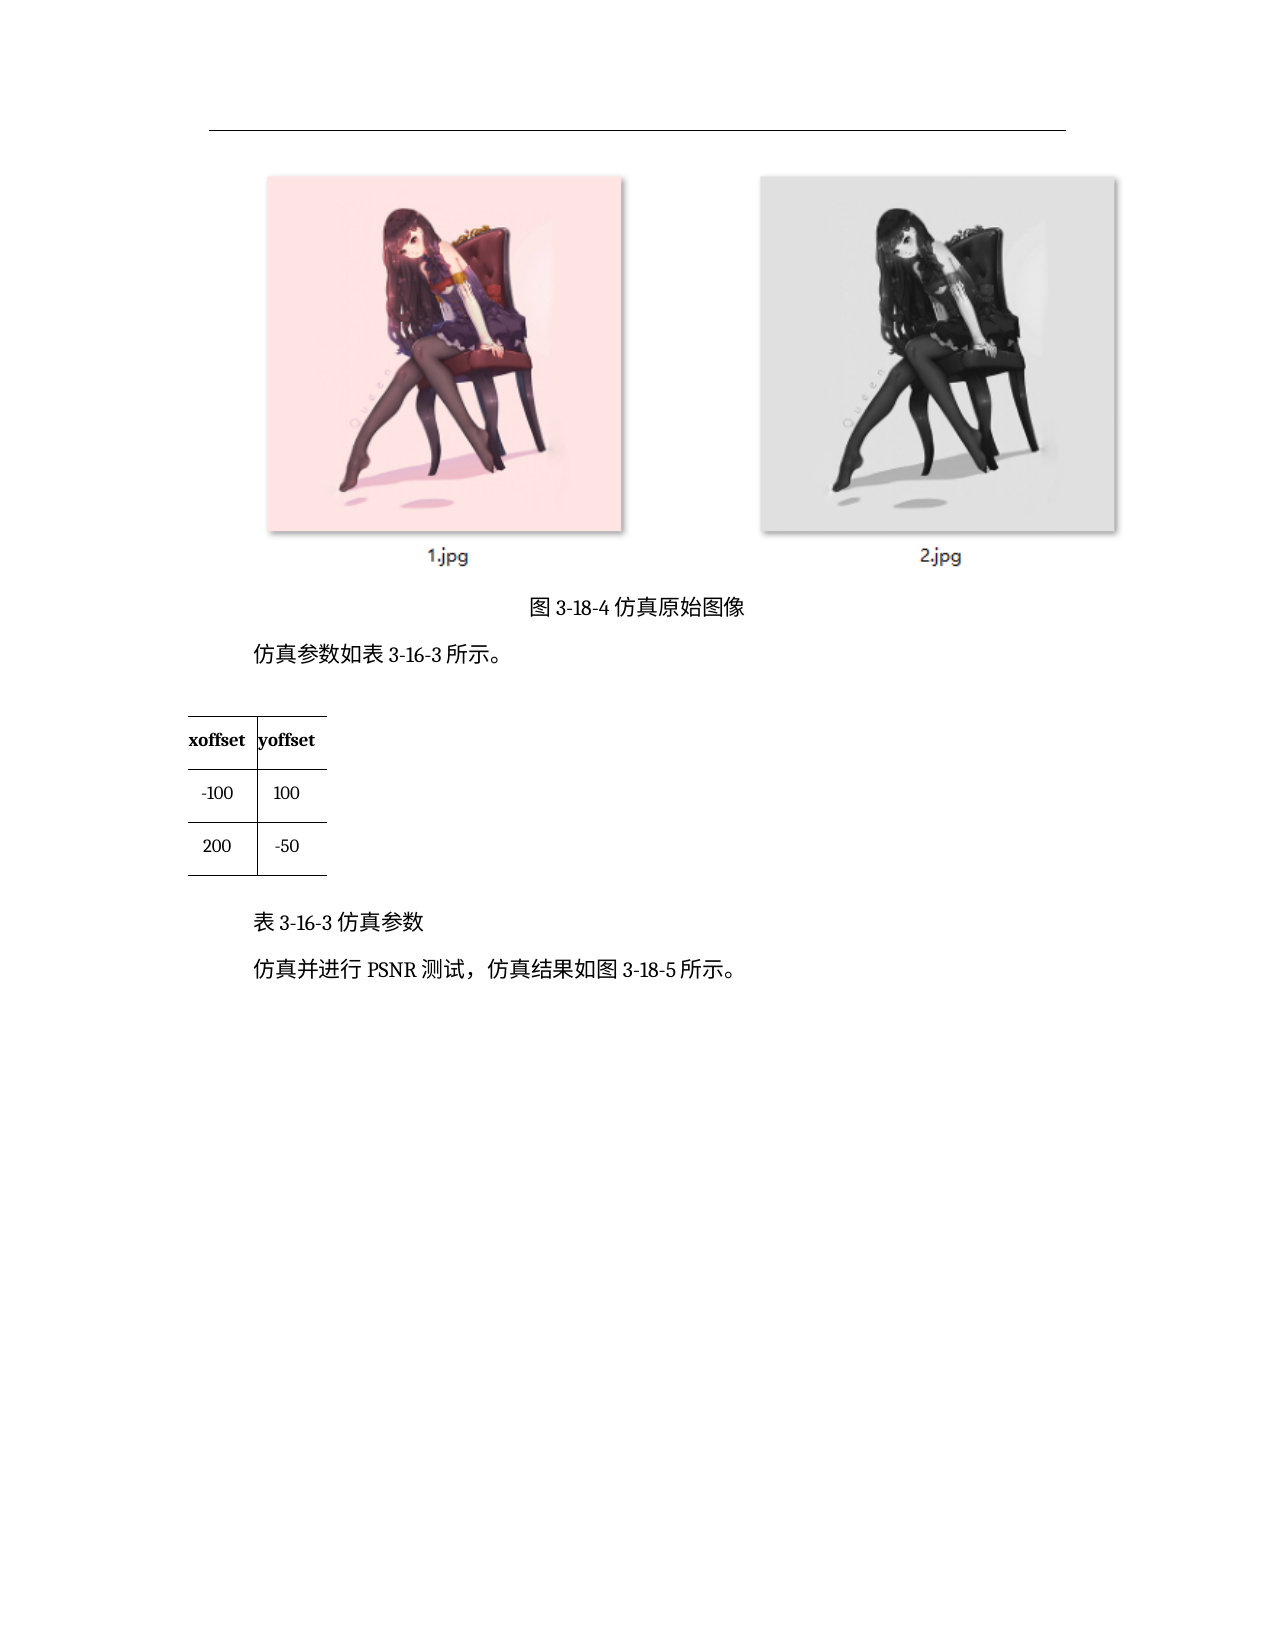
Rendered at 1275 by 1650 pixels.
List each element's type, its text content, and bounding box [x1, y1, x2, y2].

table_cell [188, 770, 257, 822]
text 仿真参数如表3-16-3所示。 [209, 637, 1066, 669]
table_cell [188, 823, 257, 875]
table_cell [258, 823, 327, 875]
picture [253, 162, 1129, 575]
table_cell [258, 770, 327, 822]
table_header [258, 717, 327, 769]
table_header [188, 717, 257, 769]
text 仿真并进行PSNR测试，仿真结果如图3-18-5所示。 [209, 952, 1066, 1021]
text 表3-16-3 仿真参数 [209, 907, 1066, 937]
